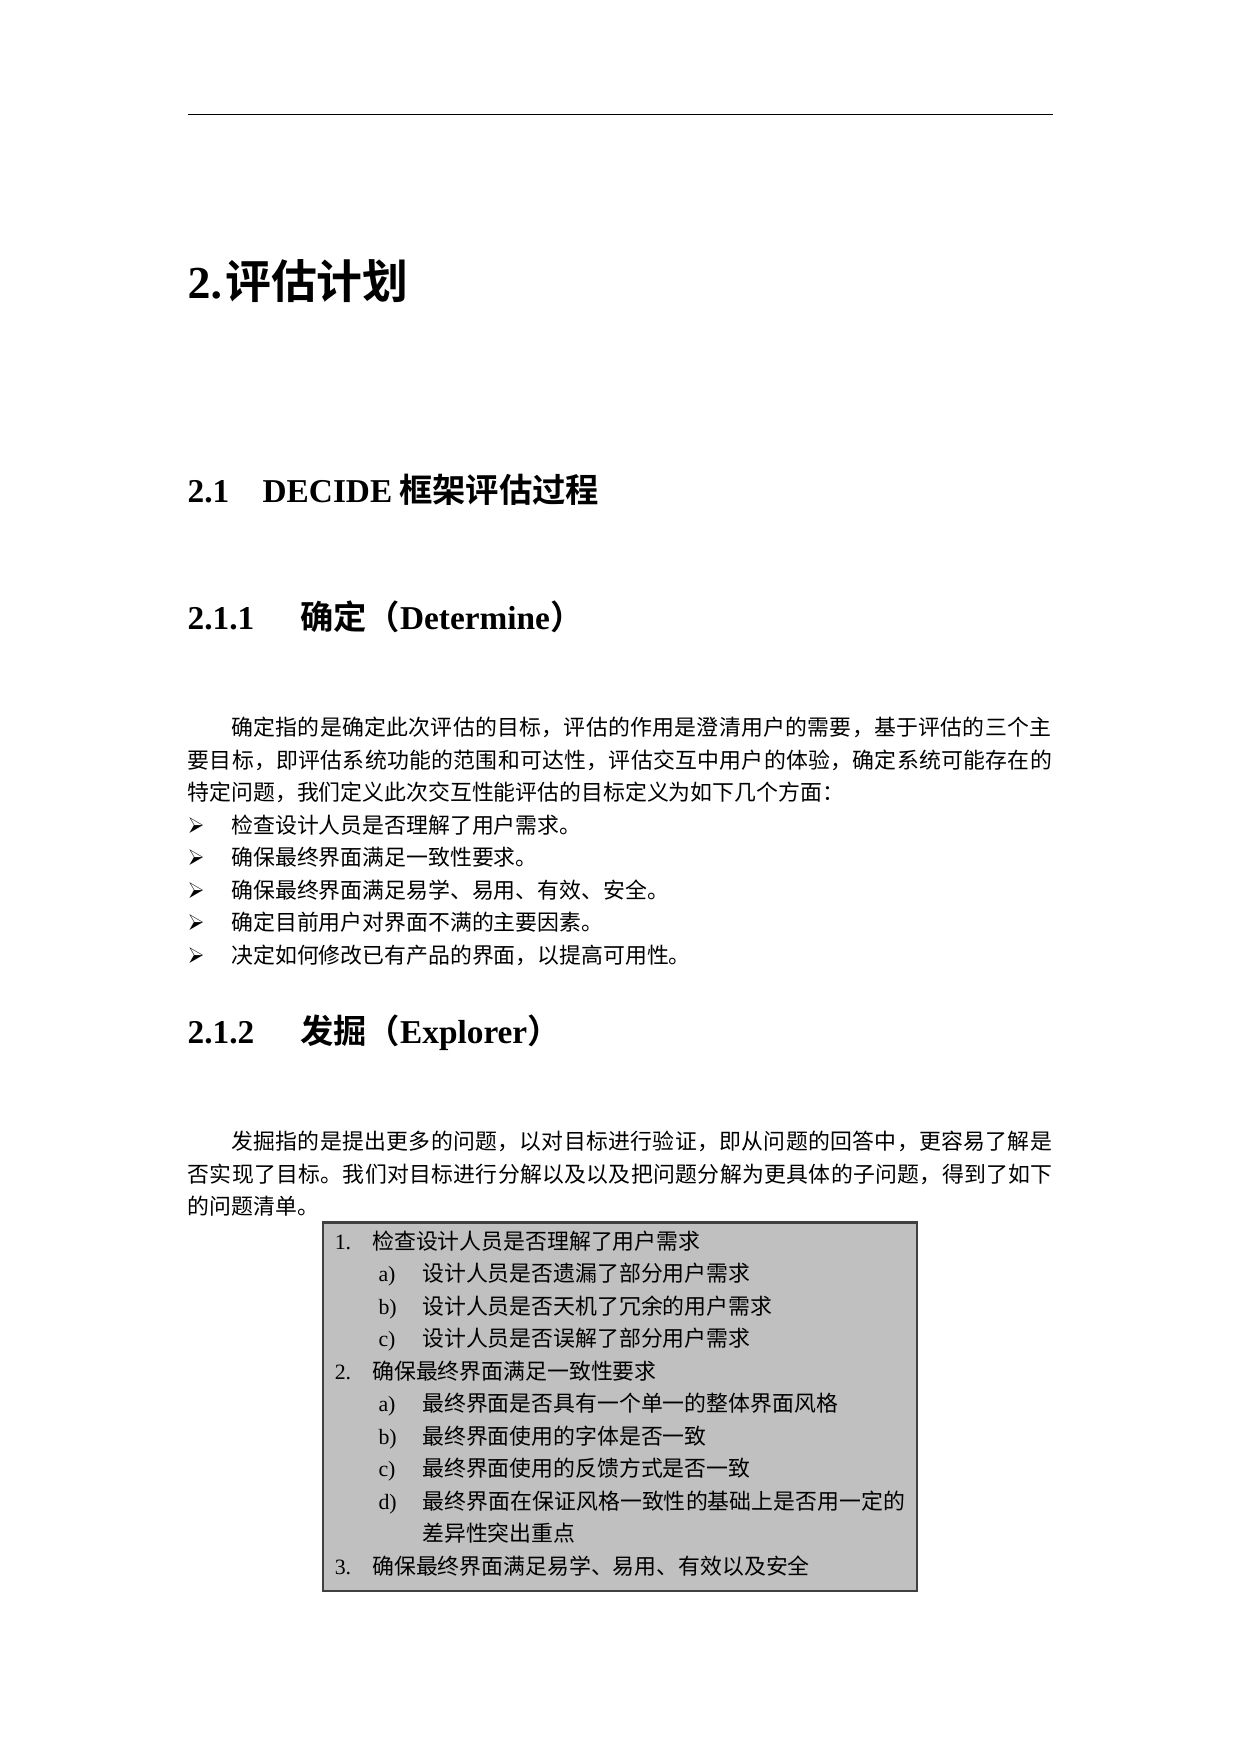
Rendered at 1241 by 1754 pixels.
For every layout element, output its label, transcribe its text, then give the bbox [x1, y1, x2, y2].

text 发掘指的是提出更多的问题，以对目标进行验证，即从问题的回答中，更容易了解是否实现了目标。我们对目标进行分解以及以及把问题分解为更具体的子问题，得到了如下的问题清单。 [187, 1124, 1053, 1221]
text 确定指的是确定此次评估的目标，评估的作用是澄清用户的需要，基于评估的三个主要目标，即评估系统功能的范围和可达性，评估交互中用户的体验，确定系统可能存在的特定问题，我们定义此次交互性能评估的目标定义为如下几个方面： [187, 710, 1053, 807]
subtitle 评估计划 [187, 230, 1053, 327]
list 确保最终界面满足一致性要求。 [187, 840, 1053, 872]
list 检查设计人员是否理解了用户需求。 [187, 807, 1053, 840]
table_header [324, 1224, 916, 1590]
list 决定如何修改已有产品的界面，以提高可用性。 [187, 937, 1053, 970]
subtitle 发掘（Explorer） [187, 997, 1053, 1062]
subtitle DECIDE框架评估过程 [187, 455, 1053, 520]
list 确保最终界面满足易学、易用、有效、安全。 [187, 872, 1053, 905]
list 确定目前用户对界面不满的主要因素。 [187, 905, 1053, 937]
subtitle 确定（Determine） [187, 582, 1053, 647]
